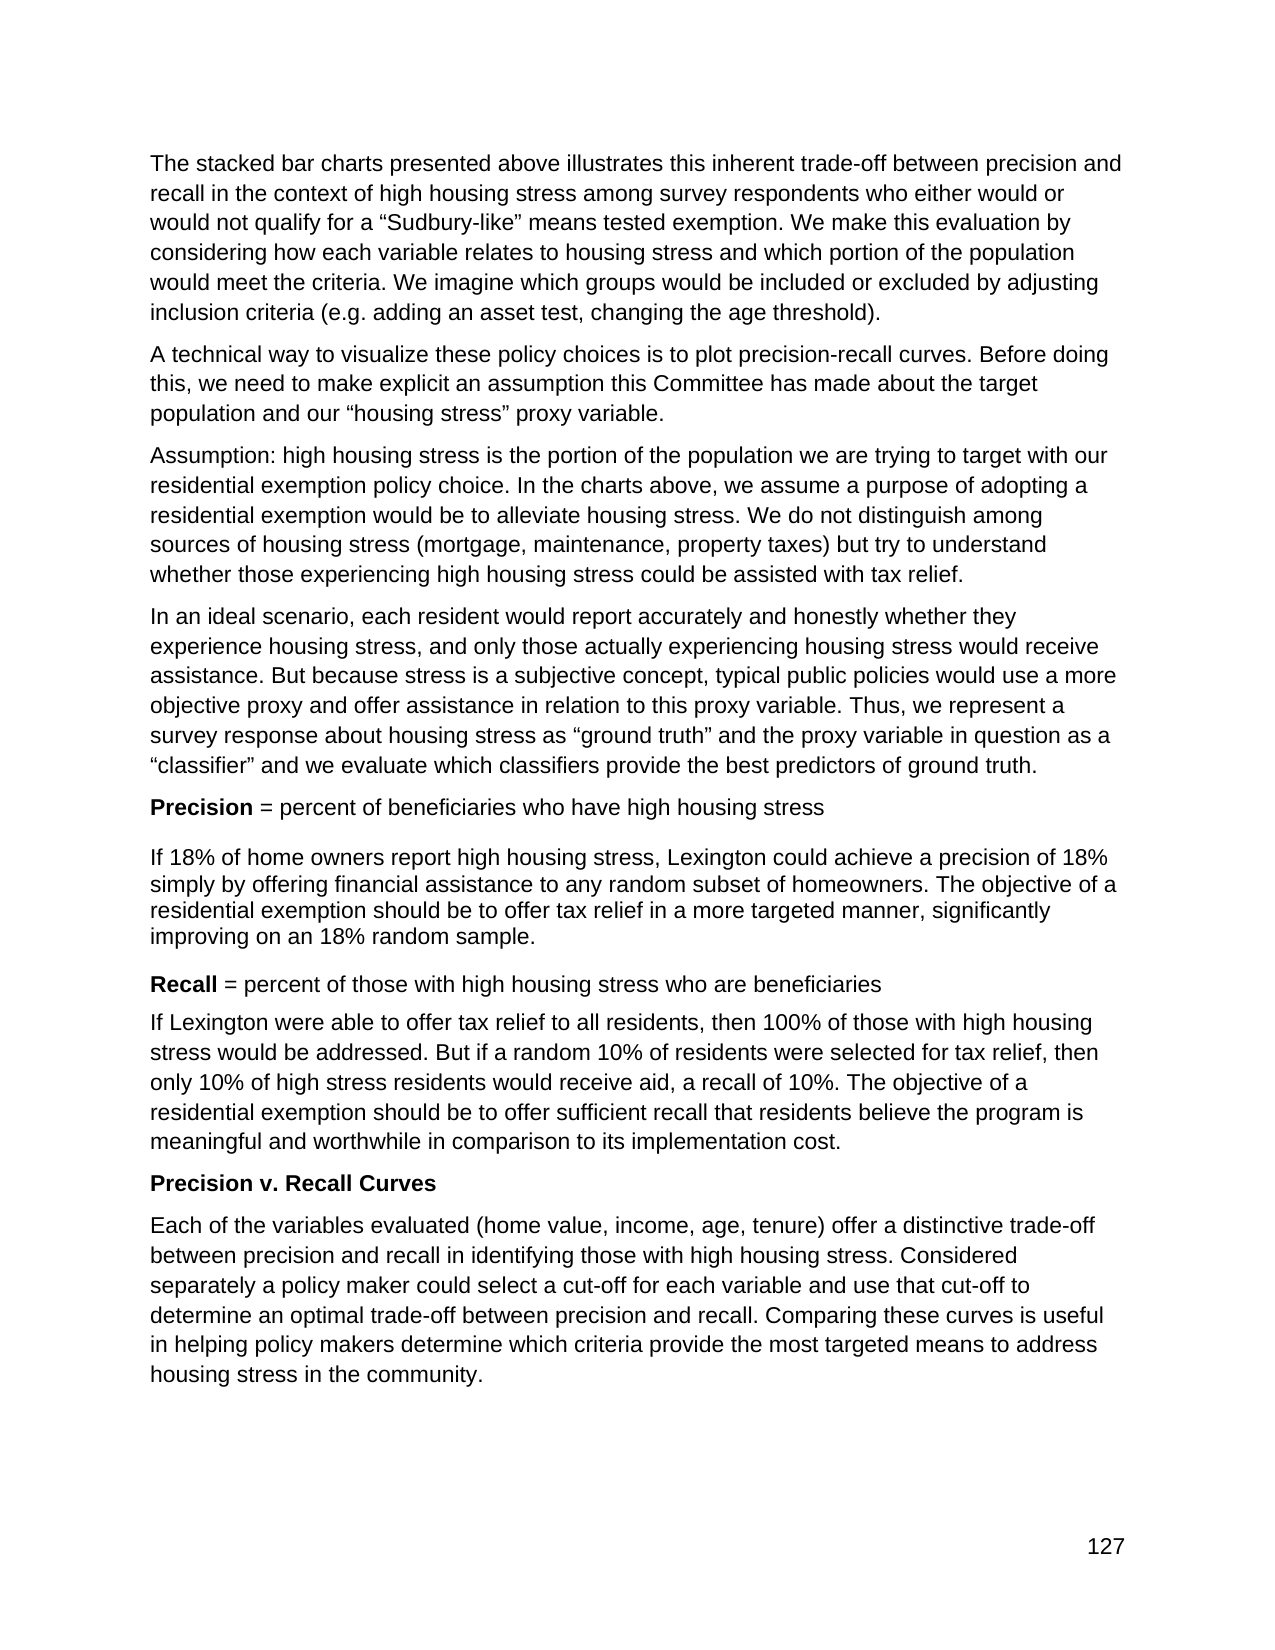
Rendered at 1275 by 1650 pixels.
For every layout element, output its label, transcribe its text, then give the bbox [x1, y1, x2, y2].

text Assumption: high housing stress is the portion of the population we are trying to target with our residential exemption policy choice. In the charts above, we assume a purpose of adopting a residential exemption would be to alleviate housing stress. We do not distinguish among sources of housing stress (mortgage, maintenance, property taxes) but try to understand whether those experiencing high housing stress could be assisted with tax relief. [150, 442, 1125, 587]
text Precision = percent of beneficiaries who have high housing stress [150, 794, 1125, 820]
text Each of the variables evaluated (home value, income, age, tenure) offer a distinctive trade-off between precision and recall in identifying those with high housing stress. Considered separately a policy maker could select a cut-off for each variable and use that cut-off to determine an optimal trade-off between precision and recall. Comparing these curves is useful in helping policy makers determine which criteria provide the most targeted means to address housing stress in the community. [150, 1212, 1125, 1387]
text If 18% of home owners report high housing stress, Lexington could achieve a precision of 18% simply by offering financial assistance to any random subset of homeowners. The objective of a residential exemption should be to offer tax relief in a more targeted manner, significantly improving on an 18% random sample. [150, 844, 1125, 950]
text Precision v. Recall Curves [150, 1170, 1125, 1197]
text A technical way to visualize these policy choices is to plot precision-recall curves. Before doing this, we need to make explicit an assumption this Committee has made about the target population and our “housing stress” proxy variable. [150, 341, 1125, 426]
text The stacked bar charts presented above illustrates this inherent trade-off between precision and recall in the context of high housing stress among survey respondents who either would or would not qualify for a “Sudbury-like” means tested exemption. We make this evaluation by considering how each variable relates to housing stress and which portion of the population would meet the criteria. We imagine which groups would be included or excluded by adjusting inclusion criteria (e.g. adding an asset test, changing the age threshold). [150, 150, 1125, 325]
text Recall = percent of those with high housing stress who are beneficiaries [150, 971, 1125, 997]
text If Lexington were able to offer tax relief to all residents, then 100% of those with high housing stress would be addressed. But if a random 10% of residents were selected for tax relief, then only 10% of high stress residents would receive aid, a recall of 10%. The objective of a residential exemption should be to offer sufficient recall that residents believe the program is meaningful and worthwhile in comparison to its implementation cost. [150, 1009, 1125, 1154]
text In an ideal scenario, each resident would report accurately and honestly whether they experience housing stress, and only those actually experiencing housing stress would receive assistance. But because stress is a subjective concept, typical public policies would use a more objective proxy and offer assistance in relation to this proxy variable. Thus, we represent a survey response about housing stress as “ground truth” and the proxy variable in question as a “classifier” and we evaluate which classifiers provide the best predictors of ground truth. [150, 603, 1125, 778]
